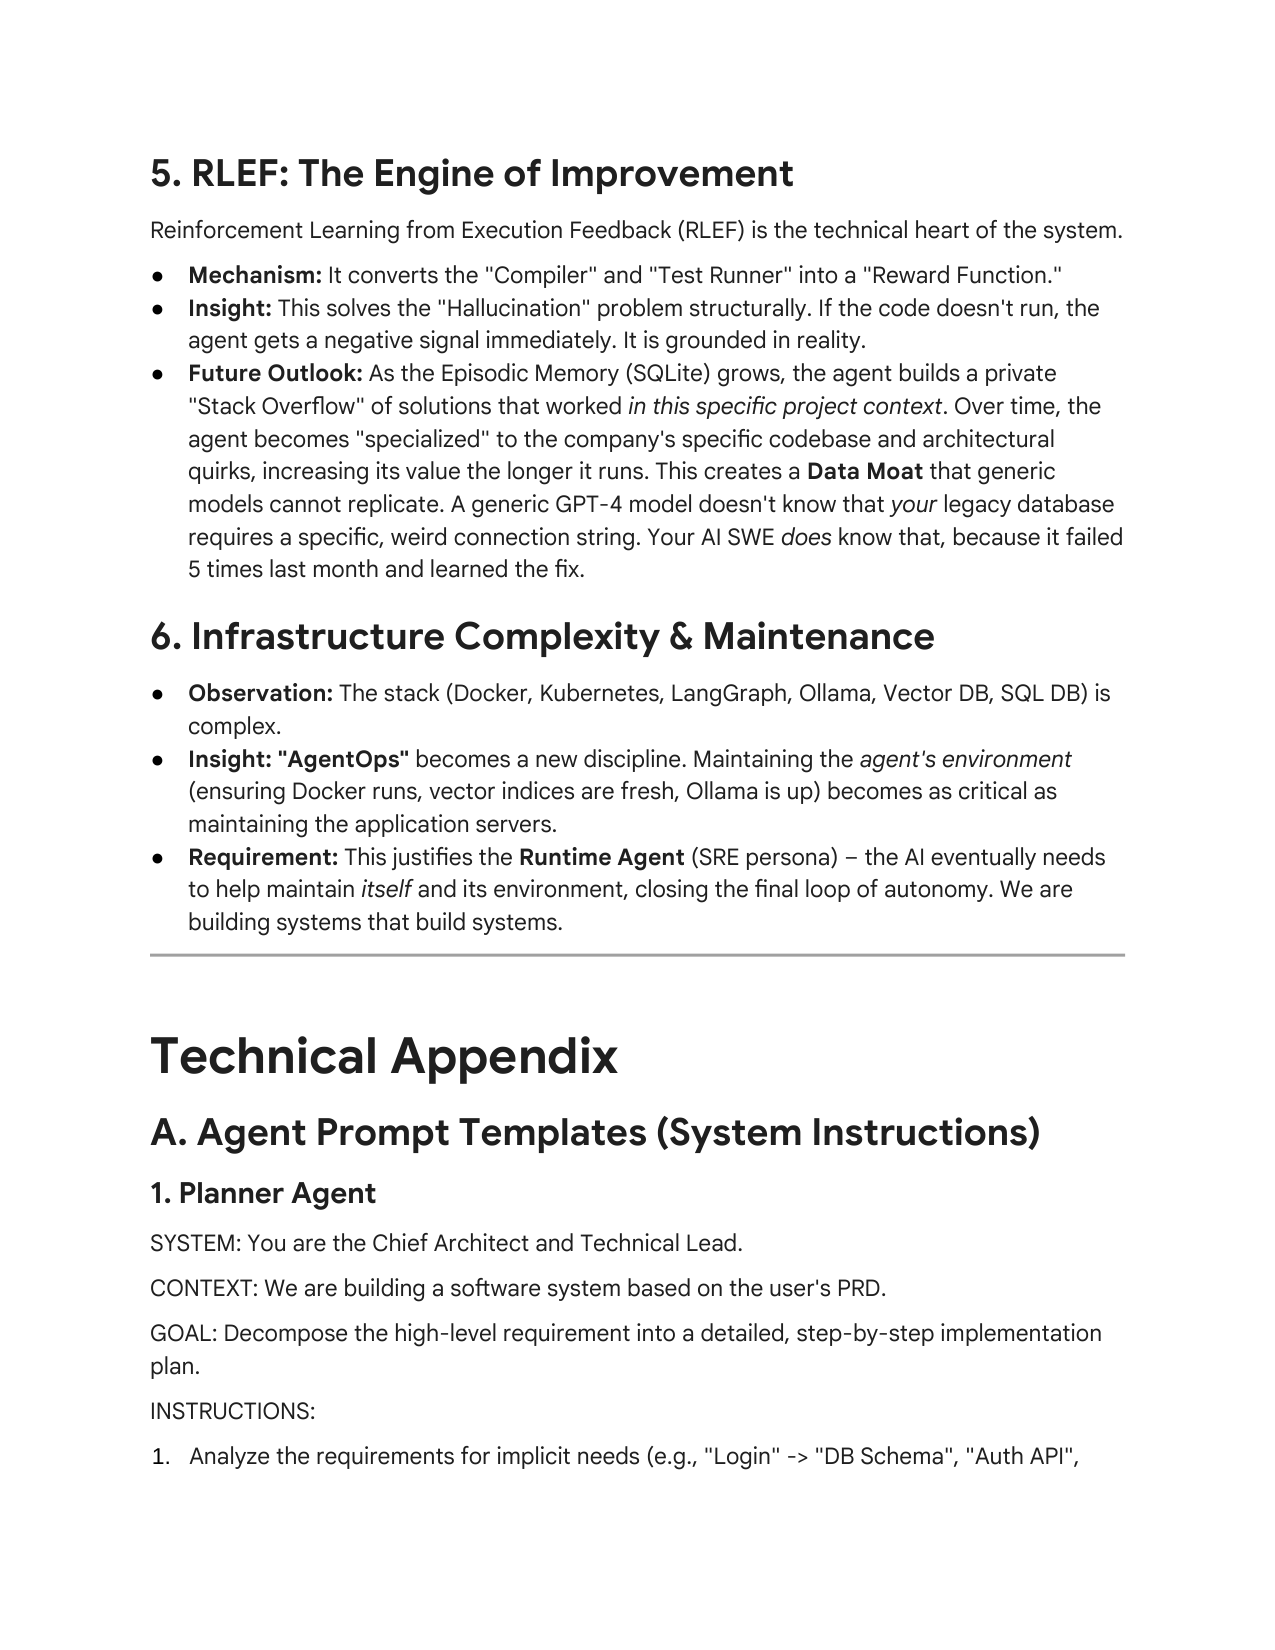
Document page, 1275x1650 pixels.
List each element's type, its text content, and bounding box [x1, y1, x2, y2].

list Mechanism: It converts the "Compiler" and "Test Runner" into a "Reward Function." [150, 261, 1125, 290]
list Requirement: This justifies the Runtime Agent (SRE persona) – the AI eventually needs to help maintain itself and its environment, closing the final loop of autonomy. We are building systems that build systems. [150, 843, 1125, 937]
text SYSTEM: You are the Chief Architect and Technical Lead. [150, 1229, 1125, 1258]
text GOAL: Decompose the high-level requirement into a detailed, step-by-step implementation plan. [150, 1319, 1125, 1381]
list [152, 1442, 1125, 1471]
subtitle A. Agent Prompt Templates (System Instructions) [150, 1109, 1125, 1156]
list Insight: This solves the "Hallucination" problem structurally. If the code doesn't run, the agent gets a negative signal immediately. It is grounded in reality. [150, 294, 1125, 355]
text INSTRUCTIONS: [150, 1397, 1125, 1426]
subtitle 5. RLEF: The Engine of Improvement [150, 150, 1125, 197]
subtitle 6. Infrastructure Complexity & Maintenance [150, 613, 1125, 660]
list Future Outlook: As the Episodic Memory (SQLite) grows, the agent builds a private "Stack Overflow" of solutions that worked in this specific project context. Over time, the agent becomes "specialized" to the company's specific codebase and architectural quirks, increasing its value the longer it runs. This creates a Data Moat that generic models cannot replicate. A generic GPT-4 model doesn't know that your legacy database requires a specific, weird connection string. Your AI SWE does know that, because it failed 5 times last month and learned the fix. [150, 359, 1125, 584]
subtitle Technical Appendix [150, 957, 1125, 1087]
text Reinforcement Learning from Execution Feedback (RLEF) is the technical heart of the system. [150, 216, 1125, 245]
list Insight: "AgentOps" becomes a new discipline. Maintaining the agent's environment (ensuring Docker runs, vector indices are fresh, Ollama is up) becomes as critical as maintaining the application servers. [150, 745, 1125, 839]
subtitle 1. Planner Agent [150, 1175, 1125, 1211]
list Observation: The stack (Docker, Kubernetes, LangGraph, Ollama, Vector DB, SQL DB) is complex. [150, 679, 1125, 741]
text CONTEXT: We are building a software system based on the user's PRD. [150, 1274, 1125, 1303]
